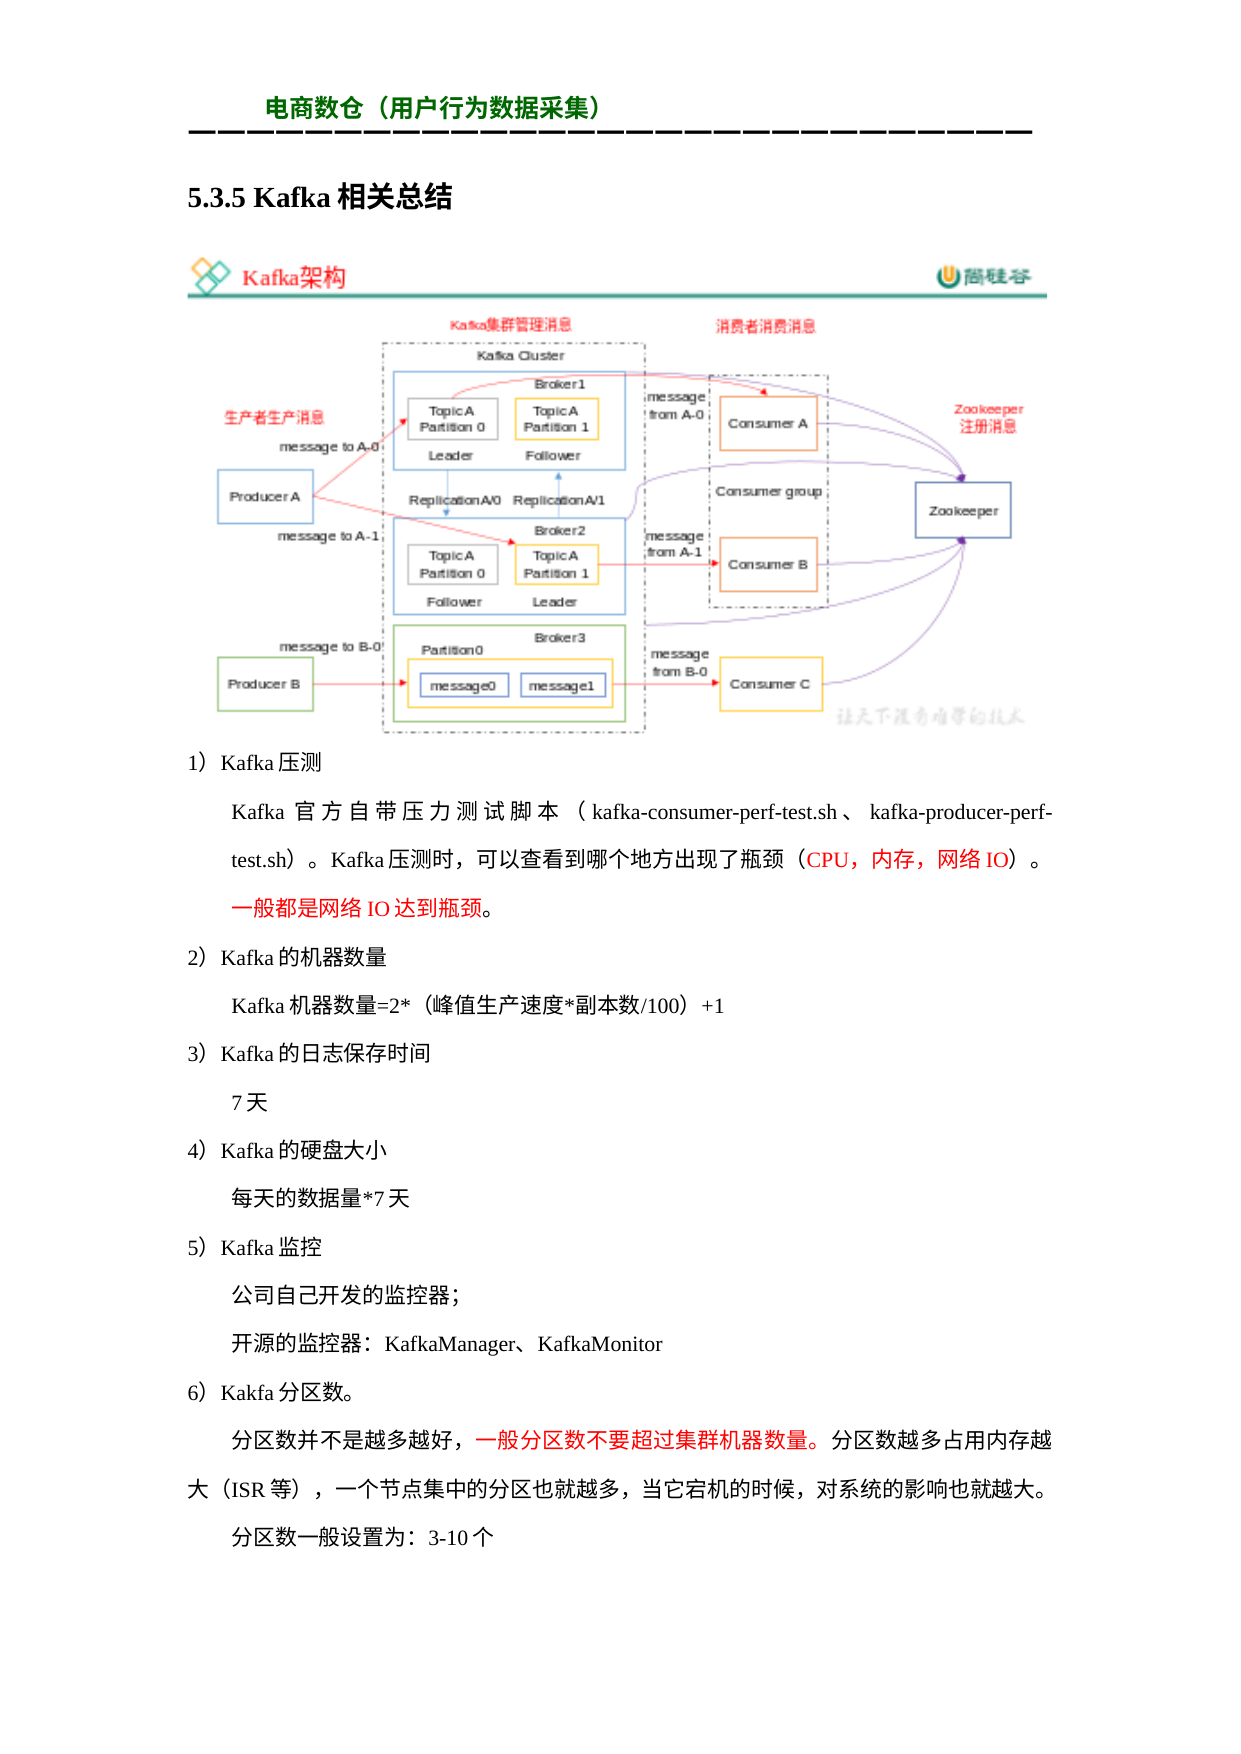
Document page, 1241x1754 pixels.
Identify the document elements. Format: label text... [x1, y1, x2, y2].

text 1）Kafka压测 [187, 745, 1053, 777]
text Kafka官方自带压力测试脚本（kafka-consumer-perf-test.sh、kafka-producer-perf-test.sh）。Kafka压测时，可以查看到哪个地方出现了瓶颈（CPU，内存，网络IO）。一般都是网络IO达到瓶颈。 [231, 793, 1053, 923]
text 3）Kafka的日志保存时间 [187, 1036, 1053, 1068]
text 4）Kafka的硬盘大小 [187, 1132, 1053, 1165]
text 每天的数据量*7天 [187, 1181, 1053, 1213]
text Kafka机器数量=2*（峰值生产速度*副本数/100）+1 [187, 987, 1053, 1020]
text 分区数一般设置为：3-10个 [187, 1519, 1053, 1552]
text 开源的监控器：KafkaManager、KafkaMonitor [187, 1326, 1053, 1358]
text 6）Kakfa分区数。 [187, 1374, 1053, 1407]
text 公司自己开发的监控器； [187, 1277, 1053, 1310]
subtitle 5.3.5 Kafka相关总结 [187, 162, 1053, 227]
text 2）Kafka的机器数量 [187, 939, 1053, 972]
text 5）Kafka监控 [187, 1229, 1053, 1262]
text 7天 [187, 1084, 1053, 1117]
text 分区数并不是越多越好，一般分区数不要超过集群机器数量。分区数越多占用内存越大（ISR等），一个节点集中的分区也就越多，当它宕机的时候，对系统的影响也就越大。 [187, 1422, 1053, 1504]
